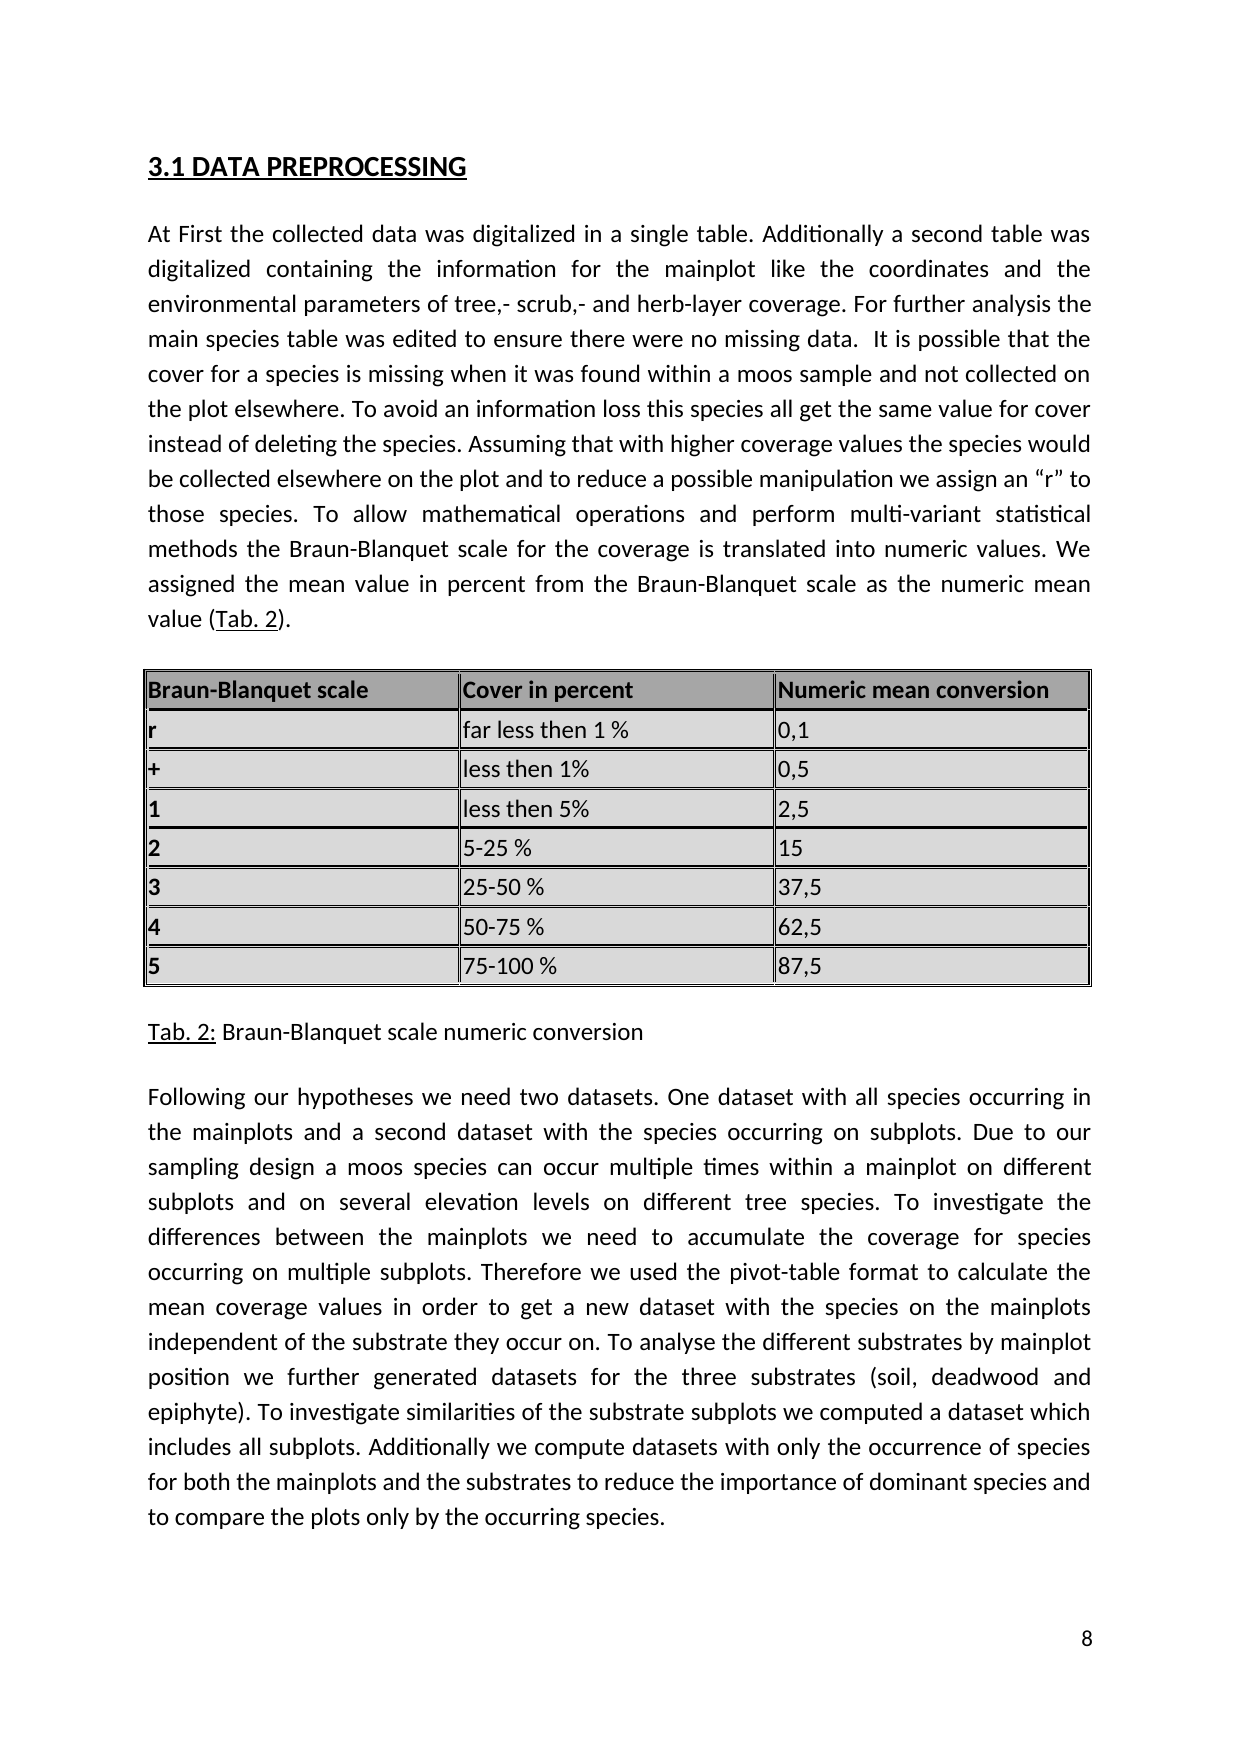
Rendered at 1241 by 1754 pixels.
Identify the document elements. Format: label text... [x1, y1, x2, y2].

table_cell 5 [147, 944, 460, 983]
text Tab. 2: Braun-Blanquet scale numeric conversion [148, 1016, 1093, 1046]
table_cell 2,5 [775, 787, 1090, 826]
table_cell less then 1% [461, 751, 773, 787]
table_cell 0,1 [776, 708, 1090, 747]
table_cell 3 [147, 865, 458, 905]
table_cell 75-100 % [460, 948, 775, 983]
table_cell 2 [147, 826, 458, 865]
text 3.1 Data preprocessing [148, 148, 1093, 183]
table_header Numeric mean conversion [775, 672, 1088, 708]
table_header Cover in percent [460, 672, 775, 708]
table_cell 5-25 % [461, 829, 773, 865]
table_cell far less then 1 % [461, 711, 773, 747]
table_cell 4 [145, 905, 460, 944]
table_header Braun-Blanquet scale [147, 672, 460, 708]
table_cell 15 [776, 826, 1088, 865]
table_cell 87,5 [775, 944, 1089, 983]
table_cell 50-75 % [461, 908, 773, 944]
table_cell 1 [145, 787, 460, 826]
table_cell less then 5% [461, 790, 773, 826]
table_cell 0,5 [776, 747, 1089, 787]
table_cell r [145, 708, 458, 747]
text Following our hypotheses we need two datasets. One dataset with all species occurring in the mainplots and a second dataset with the species occurring on subplots. Due to our sampling design a moos species can occur multiple times within a mainplot on different subplots and on several elevation levels on different tree species. To investigate the differences between the mainplots we need to accumulate the coverage for species occurring on multiple subplots. Therefore we used the pivot-table format to calculate the mean coverage values in order to get a new dataset with the species on the mainplots independent of the substrate they occur on. To analyse the different substrates by mainplot position we further generated datasets for the three substrates (soil, deadwood and epiphyte). To investigate similarities of the substrate subplots we computed a dataset which includes all subplots. Additionally we compute datasets with only the occurrence of species for both the mainplots and the substrates to reduce the importance of dominant species and to compare the plots only by the occurring species. [148, 1081, 1093, 1531]
table_cell 37,5 [776, 865, 1089, 905]
table_cell 62,5 [775, 905, 1090, 944]
text At First the collected data was digitalized in a single table. Additionally a second table was digitalized containing the information for the mainplot like the coordinates and the environmental parameters of tree,- scrub,- and herb-layer coverage. For further analysis the main species table was edited to ensure there were no missing data. It is possible that the cover for a species is missing when it was found within a moos sample and not collected on the plot elsewhere. To avoid an information loss this species all get the same value for cover instead of deleting the species. Assuming that with higher coverage values the species would be collected elsewhere on the plot and to reduce a possible manipulation we assign an “r” to those species. To allow mathematical operations and perform multi-variant statistical methods the Braun-Blanquet scale for the coverage is translated into numeric values. We assigned the mean value in percent from the Braun-Blanquet scale as the numeric mean value (Tab. 2). [148, 218, 1093, 634]
table_cell + [147, 747, 458, 787]
table_cell 25-50 % [461, 869, 773, 905]
